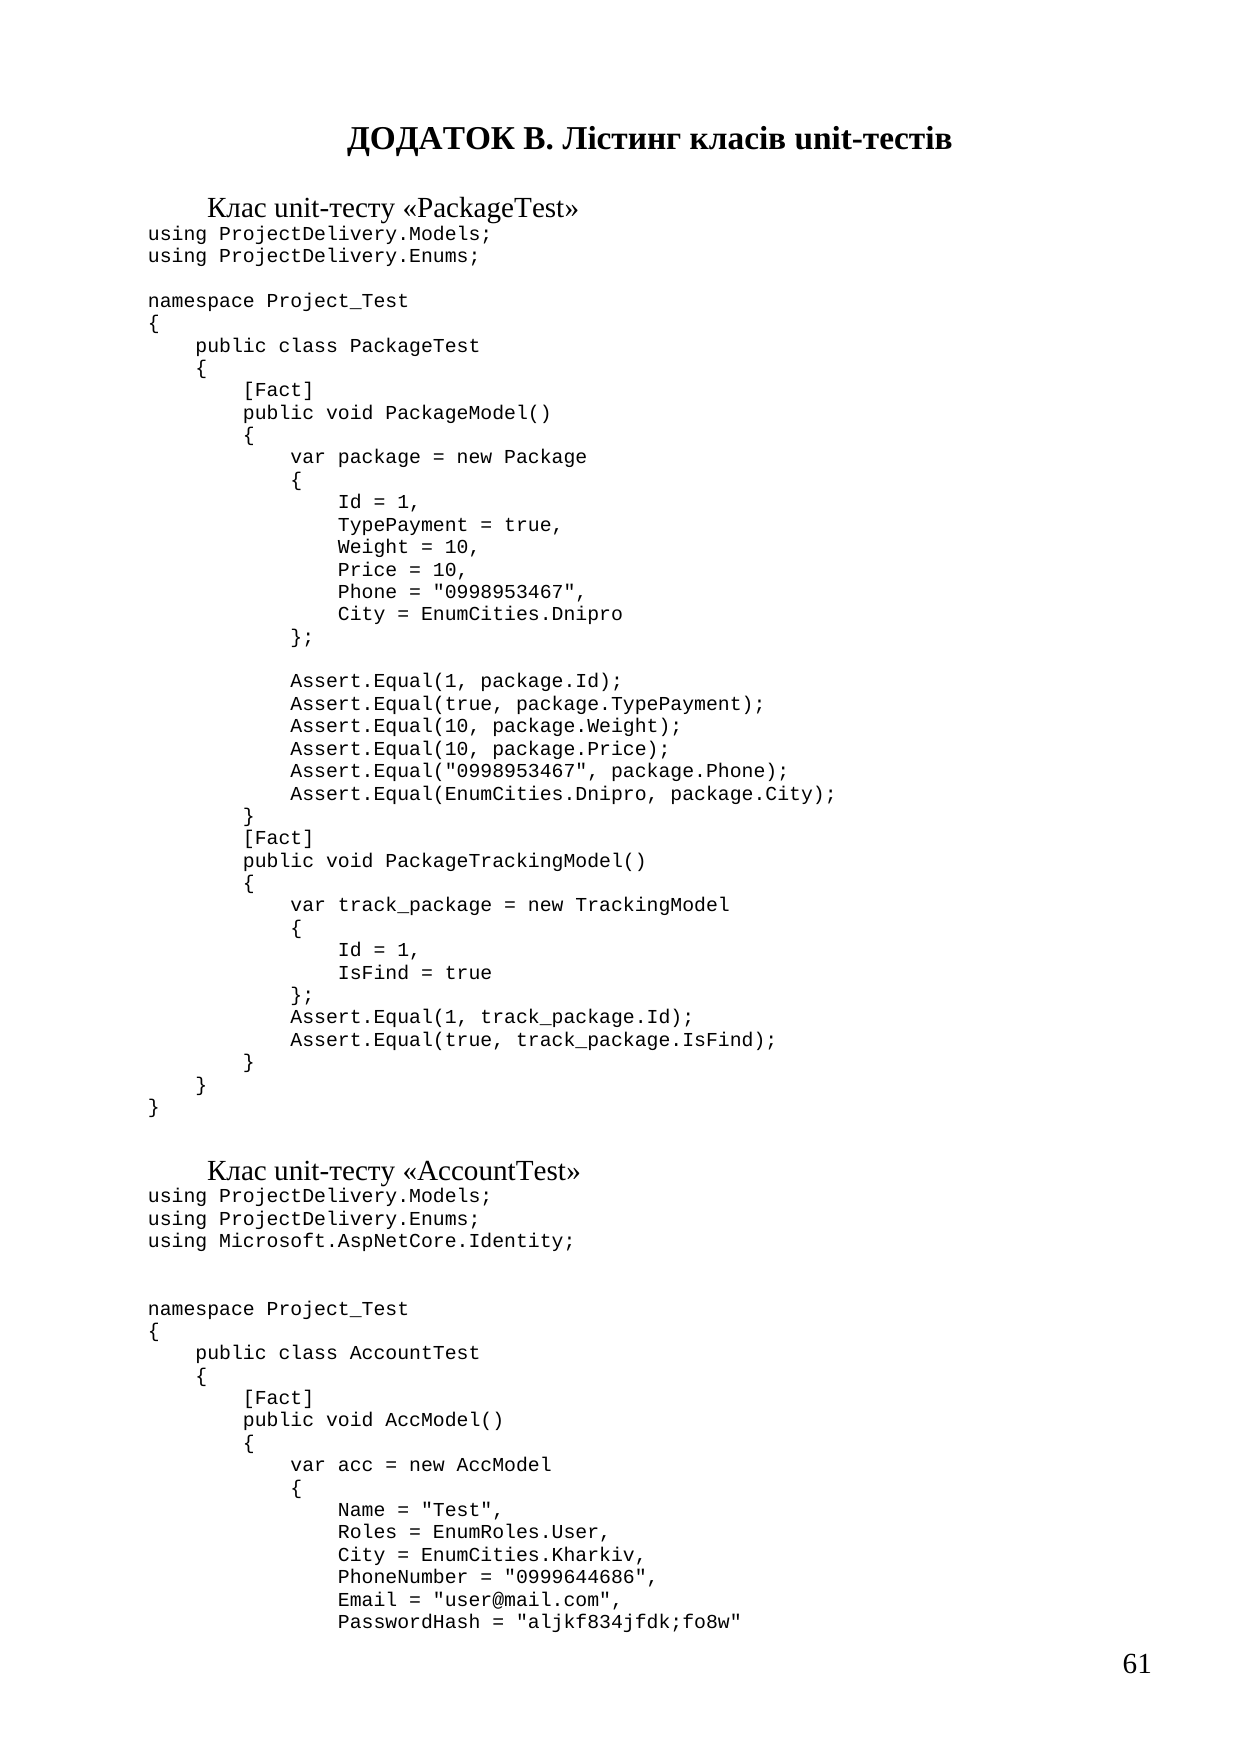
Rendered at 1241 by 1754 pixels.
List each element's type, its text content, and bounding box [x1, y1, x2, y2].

text Assert.Equal(10, package.Price); [148, 739, 1152, 761]
text { [148, 918, 1152, 940]
text using ProjectDelivery.Enums; [148, 246, 1152, 268]
text Weight = 10, [148, 537, 1152, 559]
text using Microsoft.AspNetCore.Identity; [148, 1231, 1152, 1254]
text Assert.Equal(EnumCities.Dnipro, package.City); [148, 783, 1152, 806]
text { [148, 470, 1152, 492]
text } [148, 1074, 1152, 1097]
text [Fact] [148, 828, 1152, 851]
text { [148, 1366, 1152, 1388]
text TypePayment = true, [148, 515, 1152, 537]
text PasswordHash = "aljkf834jfdk;fo8w" [148, 1612, 1152, 1634]
text Assert.Equal(true, track_package.IsFind); [148, 1030, 1152, 1052]
text }; [148, 985, 1152, 1007]
text Id = 1, [148, 940, 1152, 963]
text { [148, 313, 1152, 336]
text } [148, 806, 1152, 828]
text namespace Project_Test [148, 1298, 1152, 1321]
text City = EnumCities.Dnipro [148, 604, 1152, 627]
text Assert.Equal(1, track_package.Id); [148, 1007, 1152, 1030]
text City = EnumCities.Kharkiv, [148, 1545, 1152, 1567]
text using ProjectDelivery.Models; [148, 1186, 1152, 1209]
text Name = "Test", [148, 1500, 1152, 1522]
text var acc = new AccModel [148, 1455, 1152, 1478]
text { [148, 873, 1152, 895]
text { [148, 1478, 1152, 1500]
text Phone = "0998953467", [148, 582, 1152, 604]
text { [148, 1321, 1152, 1343]
text } [148, 1052, 1152, 1074]
text public void PackageModel() [148, 403, 1152, 425]
text [Fact] [148, 1388, 1152, 1410]
text Roles = EnumRoles.User, [148, 1522, 1152, 1545]
text namespace Project_Test [148, 291, 1152, 313]
text Email = "user@mail.com", [148, 1589, 1152, 1612]
text Price = 10, [148, 559, 1152, 582]
text PhoneNumber = "0999644686", [148, 1567, 1152, 1589]
text Клас unit-тесту «AccountTest» [148, 1153, 1152, 1186]
text { [148, 358, 1152, 380]
text [Fact] [148, 380, 1152, 403]
text Id = 1, [148, 492, 1152, 515]
text var track_package = new TrackingModel [148, 895, 1152, 918]
text } [148, 1097, 1152, 1119]
text var package = new Package [148, 447, 1152, 470]
text Assert.Equal(1, package.Id); [148, 671, 1152, 694]
text IsFind = true [148, 963, 1152, 985]
text Assert.Equal("0998953467", package.Phone); [148, 761, 1152, 783]
subtitle ДОДАТОК В. Лістинг класів unit-тестів [148, 118, 1152, 156]
text using ProjectDelivery.Enums; [148, 1209, 1152, 1231]
text { [148, 425, 1152, 447]
text Assert.Equal(10, package.Weight); [148, 716, 1152, 739]
text { [148, 1433, 1152, 1455]
text public class AccountTest [148, 1343, 1152, 1366]
text public void AccModel() [148, 1410, 1152, 1433]
text Assert.Equal(true, package.TypePayment); [148, 694, 1152, 716]
text using ProjectDelivery.Models; [148, 223, 1152, 246]
text }; [148, 627, 1152, 649]
text public void PackageTrackingModel() [148, 851, 1152, 873]
text Клас unit-тесту «PackageTest» [148, 190, 1152, 223]
text public class PackageTest [148, 336, 1152, 358]
